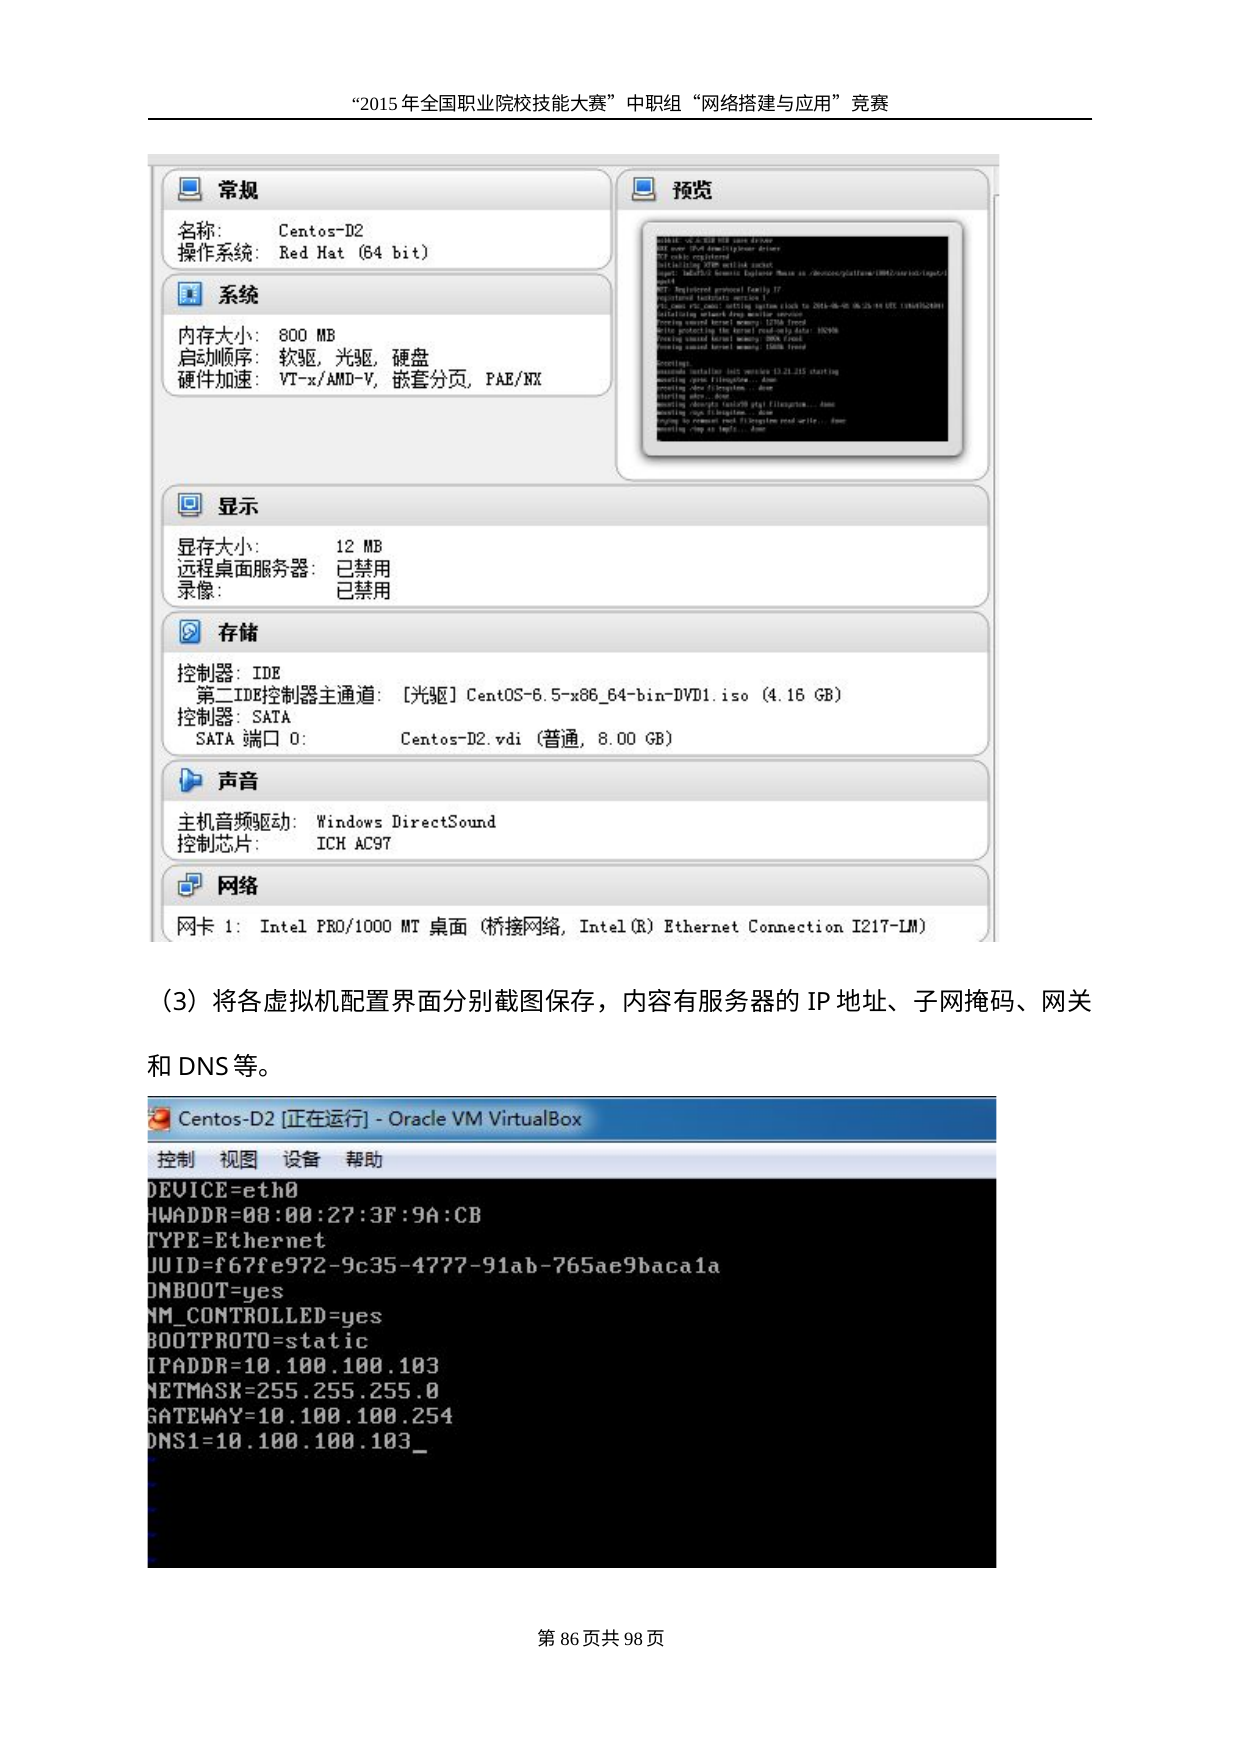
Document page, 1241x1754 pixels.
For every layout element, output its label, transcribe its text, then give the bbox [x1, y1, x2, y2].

picture [147, 1096, 997, 1568]
picture [147, 154, 1000, 942]
list 将各虚拟机配置界面分别截图保存，内容有服务器的IP地址、子网掩码、网关和DNS等。 [148, 967, 1092, 1097]
